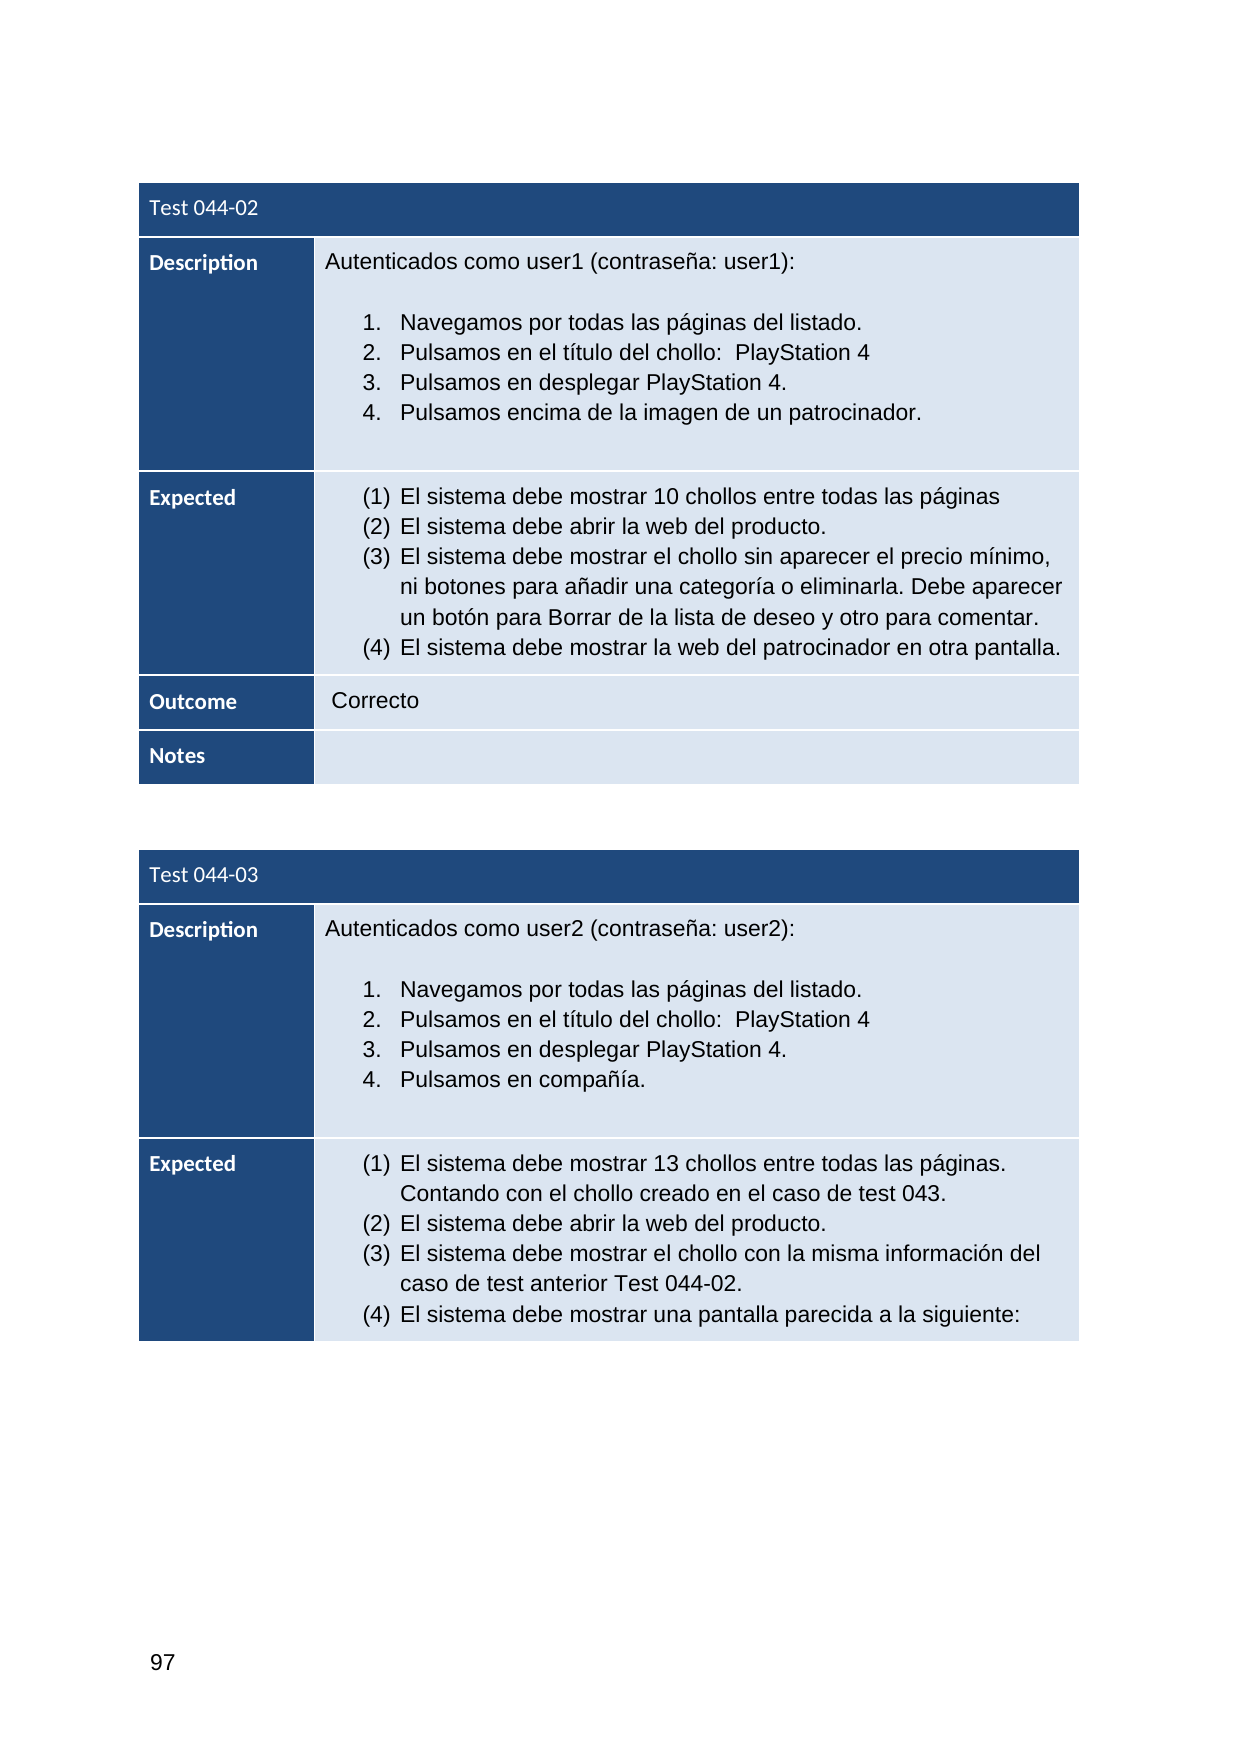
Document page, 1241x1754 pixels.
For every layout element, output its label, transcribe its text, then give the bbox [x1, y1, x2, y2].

table_cell Expected [139, 1139, 314, 1341]
table_header Test 044-03 [139, 850, 1079, 903]
table_cell Outcome [139, 676, 314, 729]
table_cell Expected [139, 472, 314, 674]
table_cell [315, 1139, 1079, 1341]
table_cell Autenticados como user2 (contraseña: user2): Navegamos por todas las páginas del listado. Pulsamos en el título del chollo: PlayStation 4 Pulsamos en desplegar PlayStation 4. Pulsamos en compañía. [315, 905, 1079, 1137]
table_cell Notes [139, 731, 314, 784]
table_header Test 044-02 [139, 183, 1079, 236]
table_cell Autenticados como user1 (contraseña: user1): Navegamos por todas las páginas del listado. Pulsamos en el título del chollo: PlayStation 4 Pulsamos en desplegar PlayStation 4. Pulsamos encima de la imagen de un patrocinador. [315, 238, 1079, 470]
table_cell El sistema debe mostrar 10 chollos entre todas las páginas El sistema debe abrir la web del producto. El sistema debe mostrar el chollo sin aparecer el precio mínimo, ni botones para añadir una categoría o eliminarla. Debe aparecer un botón para Borrar de la lista de deseo y otro para comentar. El sistema debe mostrar la web del patrocinador en otra pantalla. [315, 472, 1079, 674]
table_cell Description [139, 905, 314, 1137]
table_cell [315, 731, 1079, 784]
table_cell Description [139, 238, 314, 470]
table_cell Correcto [315, 676, 1079, 729]
